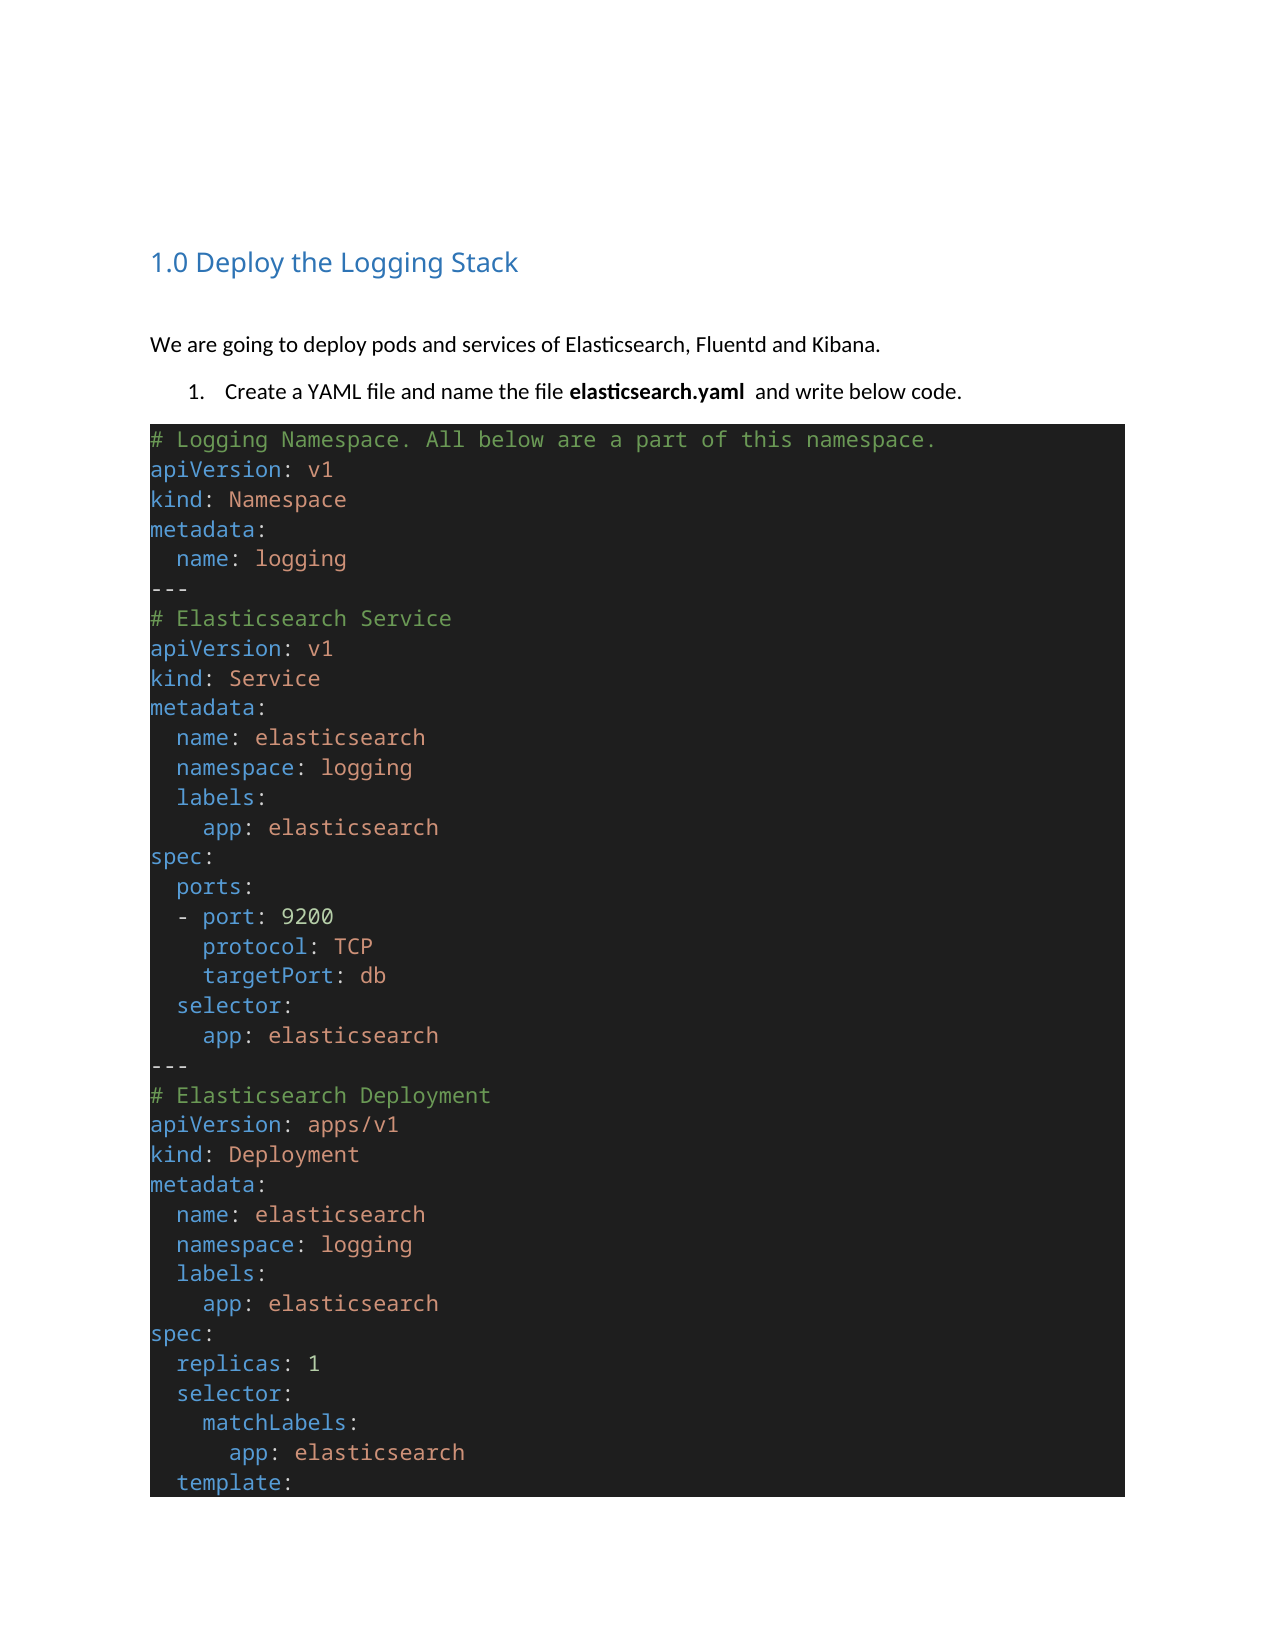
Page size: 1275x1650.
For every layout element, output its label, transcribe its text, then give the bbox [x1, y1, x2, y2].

text # Logging Namespace. All below are a part of this namespace. [150, 424, 1125, 454]
text targetPort: db [150, 960, 1125, 990]
text labels: [150, 1258, 1125, 1288]
text spec: [150, 841, 1125, 871]
text metadata: [150, 692, 1125, 722]
text app: elasticsearch [150, 1437, 1125, 1467]
text # Elasticsearch Service [150, 603, 1125, 633]
text namespace: logging [150, 1228, 1125, 1258]
text - port: 9200 [150, 901, 1125, 931]
text name: logging [150, 543, 1125, 573]
text # Elasticsearch Deployment [150, 1079, 1125, 1109]
text app: elasticsearch [150, 811, 1125, 841]
text apiVersion: apps/v1 [150, 1109, 1125, 1139]
text spec: [150, 1318, 1125, 1348]
text metadata: [150, 513, 1125, 543]
text name: elasticsearch [150, 722, 1125, 752]
text template: [150, 1467, 1125, 1497]
text apiVersion: v1 [150, 633, 1125, 662]
list Create a YAML file and name the file elasticsearch.yaml and write below code. [187, 377, 1125, 405]
text --- [150, 573, 1125, 603]
text --- [150, 1050, 1125, 1079]
text kind: Namespace [150, 484, 1125, 513]
text name: elasticsearch [150, 1199, 1125, 1228]
text selector: [150, 990, 1125, 1020]
text metadata: [150, 1169, 1125, 1199]
text matchLabels: [150, 1407, 1125, 1437]
text ports: [150, 871, 1125, 901]
text labels: [150, 782, 1125, 811]
text app: elasticsearch [150, 1288, 1125, 1318]
text namespace: logging [150, 752, 1125, 782]
text selector: [150, 1377, 1125, 1407]
text protocol: TCP [150, 931, 1125, 960]
text app: elasticsearch [150, 1020, 1125, 1050]
text replicas: 1 [150, 1348, 1125, 1377]
subtitle 1.0 Deploy the Logging Stack [150, 244, 1125, 281]
text kind: Service [150, 662, 1125, 692]
text kind: Deployment [150, 1139, 1125, 1169]
text apiVersion: v1 [150, 454, 1125, 484]
text We are going to deploy pods and services of Elasticsearch, Fluentd and Kibana. [150, 330, 1125, 358]
